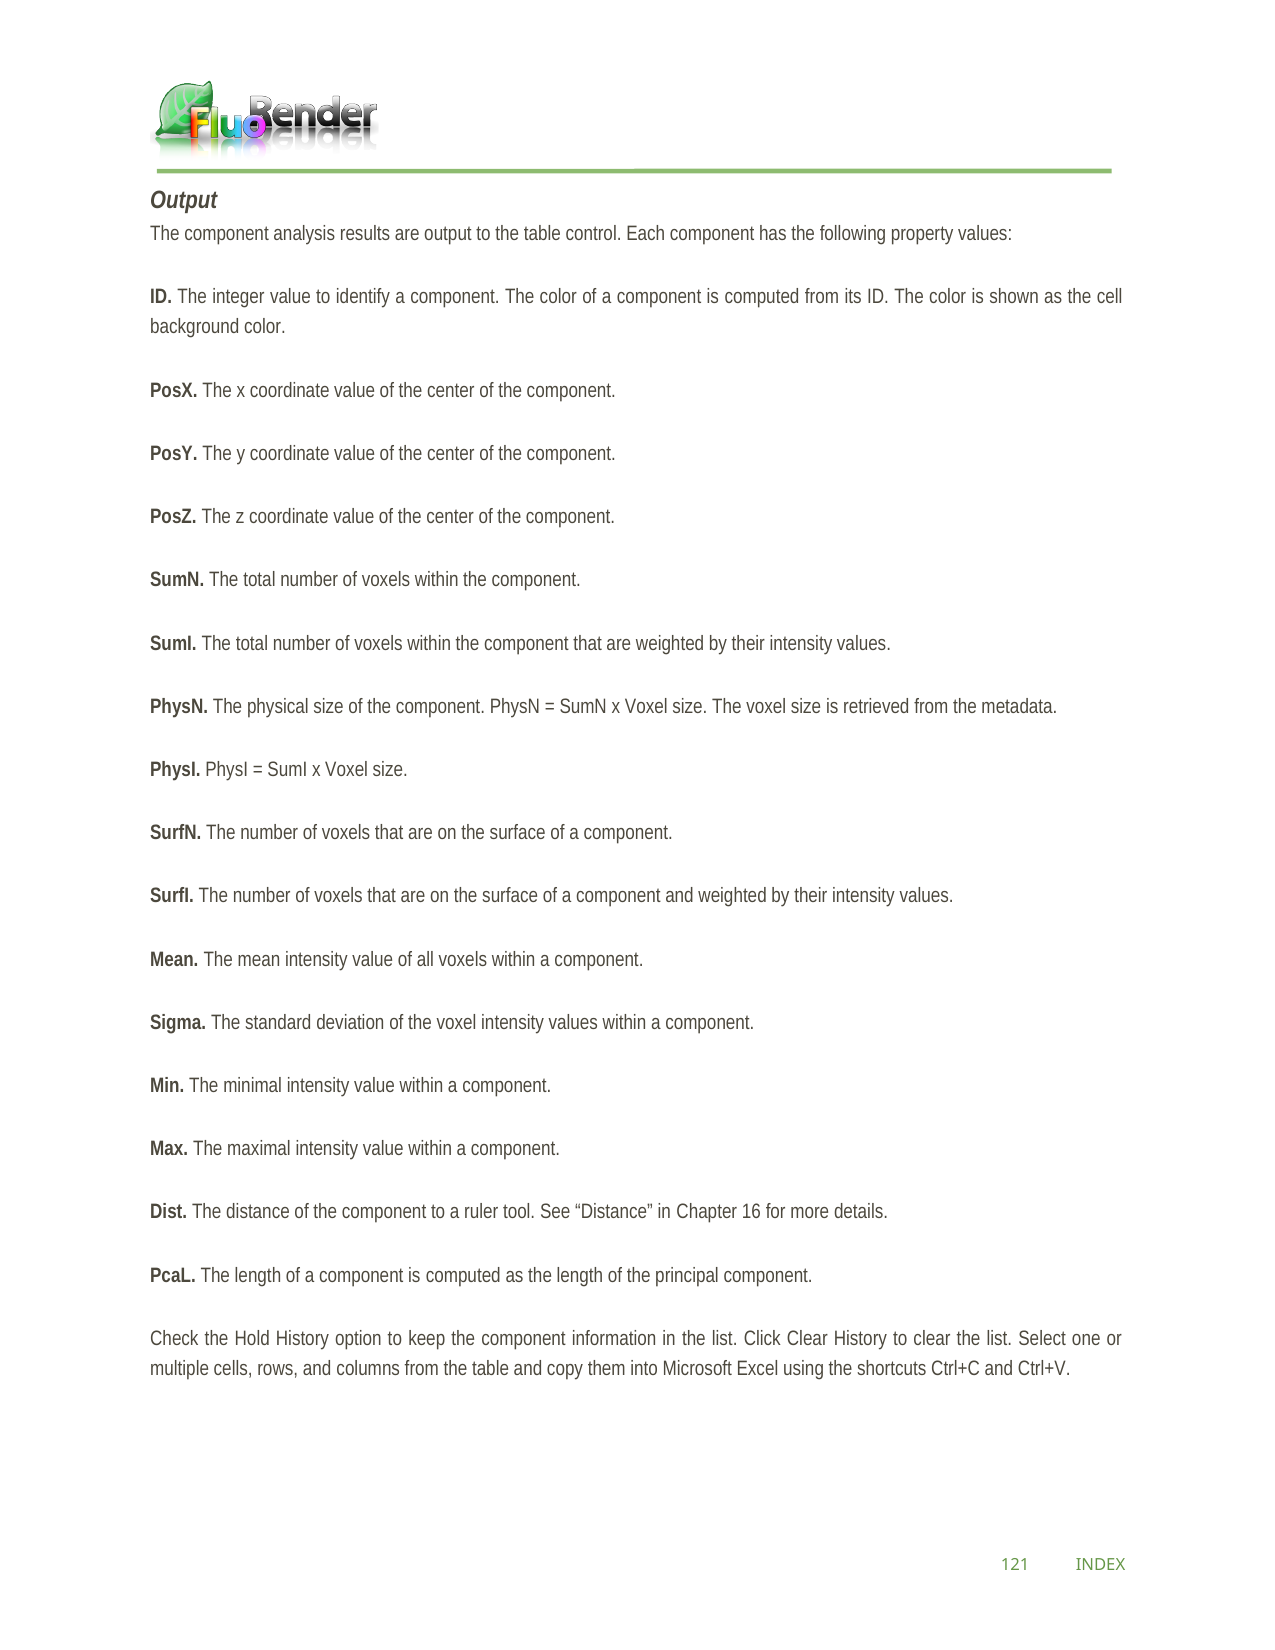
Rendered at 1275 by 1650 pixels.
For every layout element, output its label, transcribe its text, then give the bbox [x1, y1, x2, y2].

text Sigma. The standard deviation of the voxel intensity values within a component. [150, 1010, 1125, 1034]
text The component analysis results are output to the table control. Each component has the following property values: [150, 221, 1125, 245]
text Mean. The mean intensity value of all voxels within a component. [150, 947, 1125, 971]
text SurfN. The number of voxels that are on the surface of a component. [150, 820, 1125, 844]
text PcaL. The length of a component is computed as the length of the principal component. [150, 1263, 1125, 1287]
text SurfI. The number of voxels that are on the surface of a component and weighted by their intensity values. [150, 883, 1125, 907]
text Dist. The distance of the component to a ruler tool. See “Distance” in Chapter 16 for more details. [150, 1199, 1125, 1223]
text ID. The integer value to identify a component. The color of a component is computed from its ID. The color is shown as the cell background color. [150, 284, 1125, 338]
text PosZ. The z coordinate value of the center of the component. [150, 504, 1125, 528]
text SumN. The total number of voxels within the component. [150, 567, 1125, 591]
subtitle Output [150, 185, 1125, 214]
text Min. The minimal intensity value within a component. [150, 1073, 1125, 1097]
text Max. The maximal intensity value within a component. [150, 1136, 1125, 1160]
text SumI. The total number of voxels within the component that are weighted by their intensity values. [150, 630, 1125, 654]
picture [150, 75, 379, 162]
text PhysI. PhysI = SumI x Voxel size. [150, 757, 1125, 781]
text PosX. The x coordinate value of the center of the component. [150, 377, 1125, 401]
text Check the Hold History option to keep the component information in the list. Click Clear History to clear the list. Select one or multiple cells, rows, and columns from the table and copy them into Microsoft Excel using the shortcuts Ctrl+C and Ctrl+V. [150, 1326, 1125, 1380]
text PhysN. The physical size of the component. PhysN = SumN x Voxel size. The voxel size is retrieved from the metadata. [150, 694, 1125, 718]
text PosY. The y coordinate value of the center of the component. [150, 441, 1125, 465]
